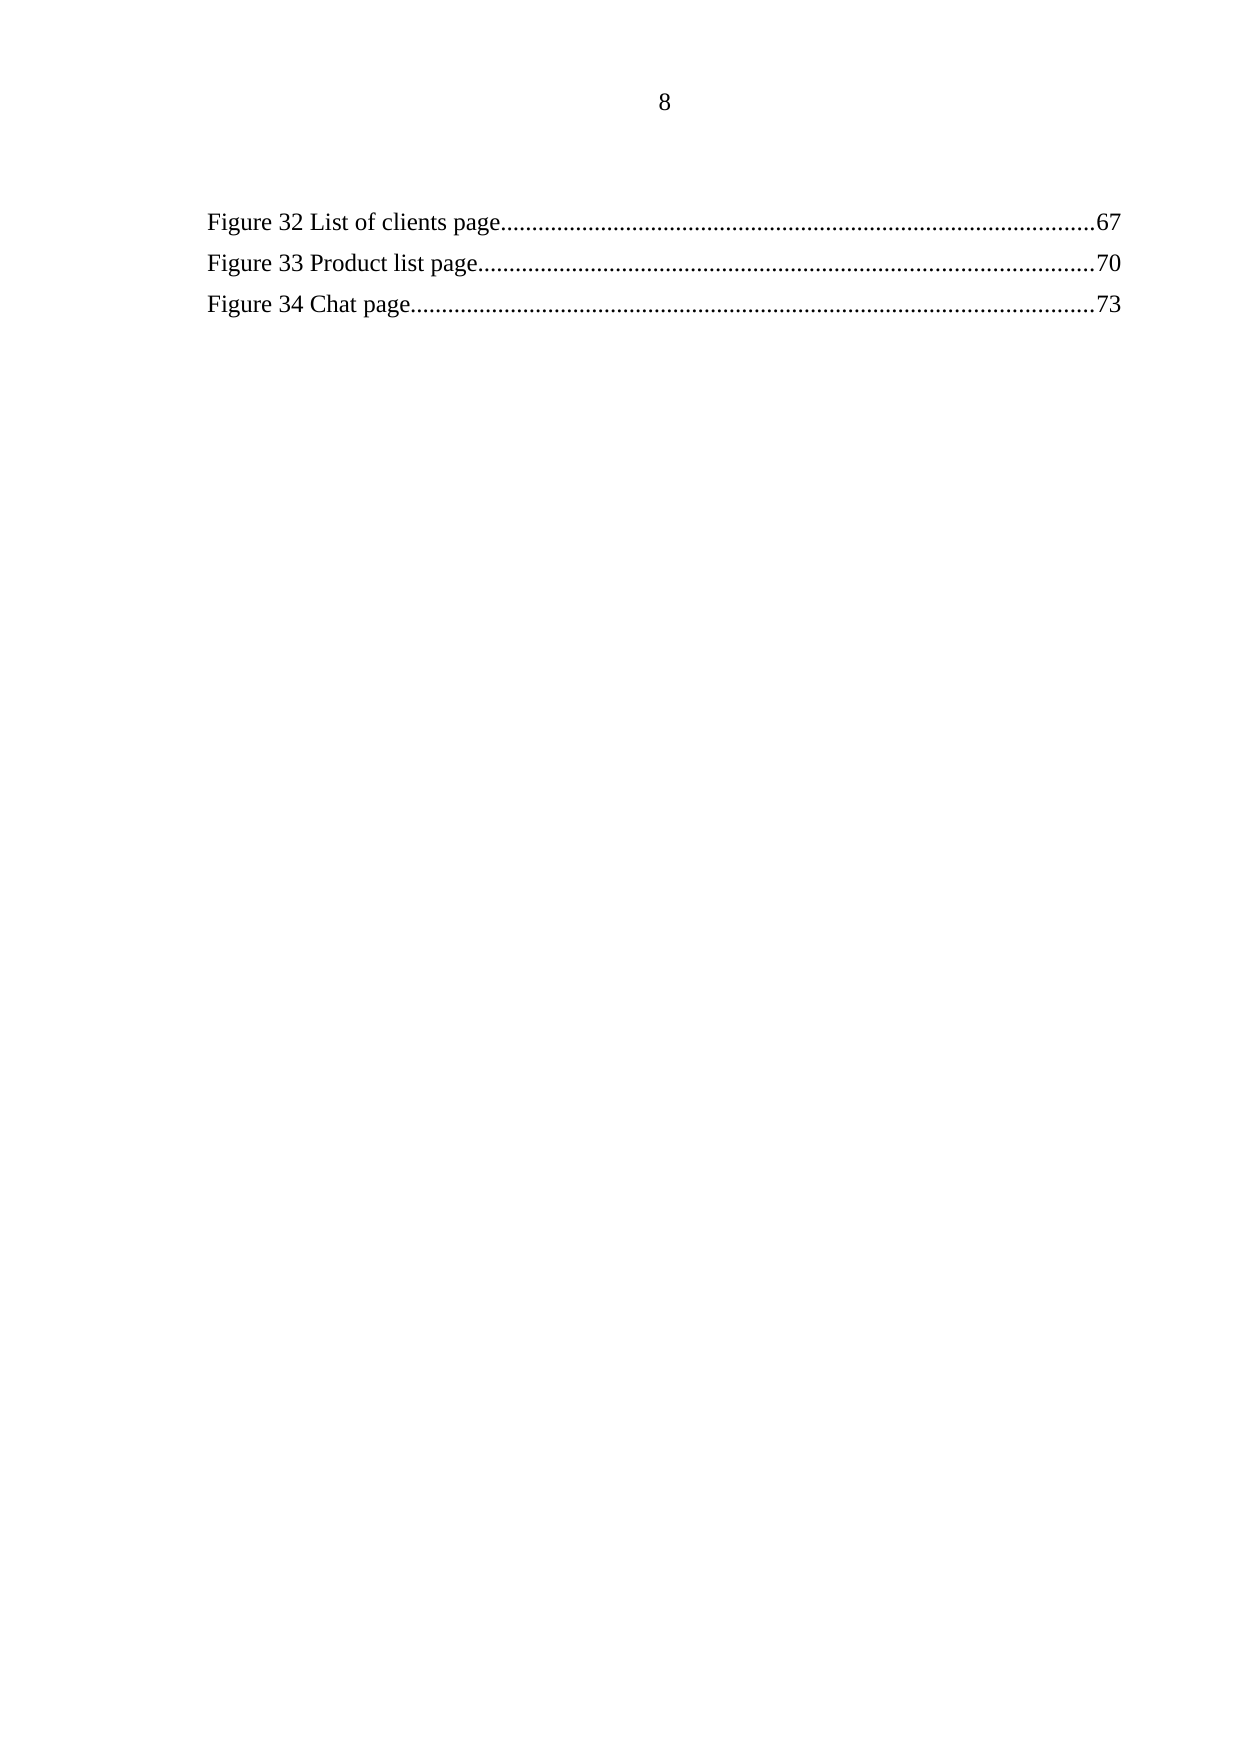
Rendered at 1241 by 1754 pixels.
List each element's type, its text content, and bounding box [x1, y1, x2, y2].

text Figure 32 List of clients page 67 [207, 207, 1122, 236]
text Figure 33 Product list page 70 [207, 248, 1122, 277]
text Figure 34 Chat page 73 [207, 289, 1122, 318]
